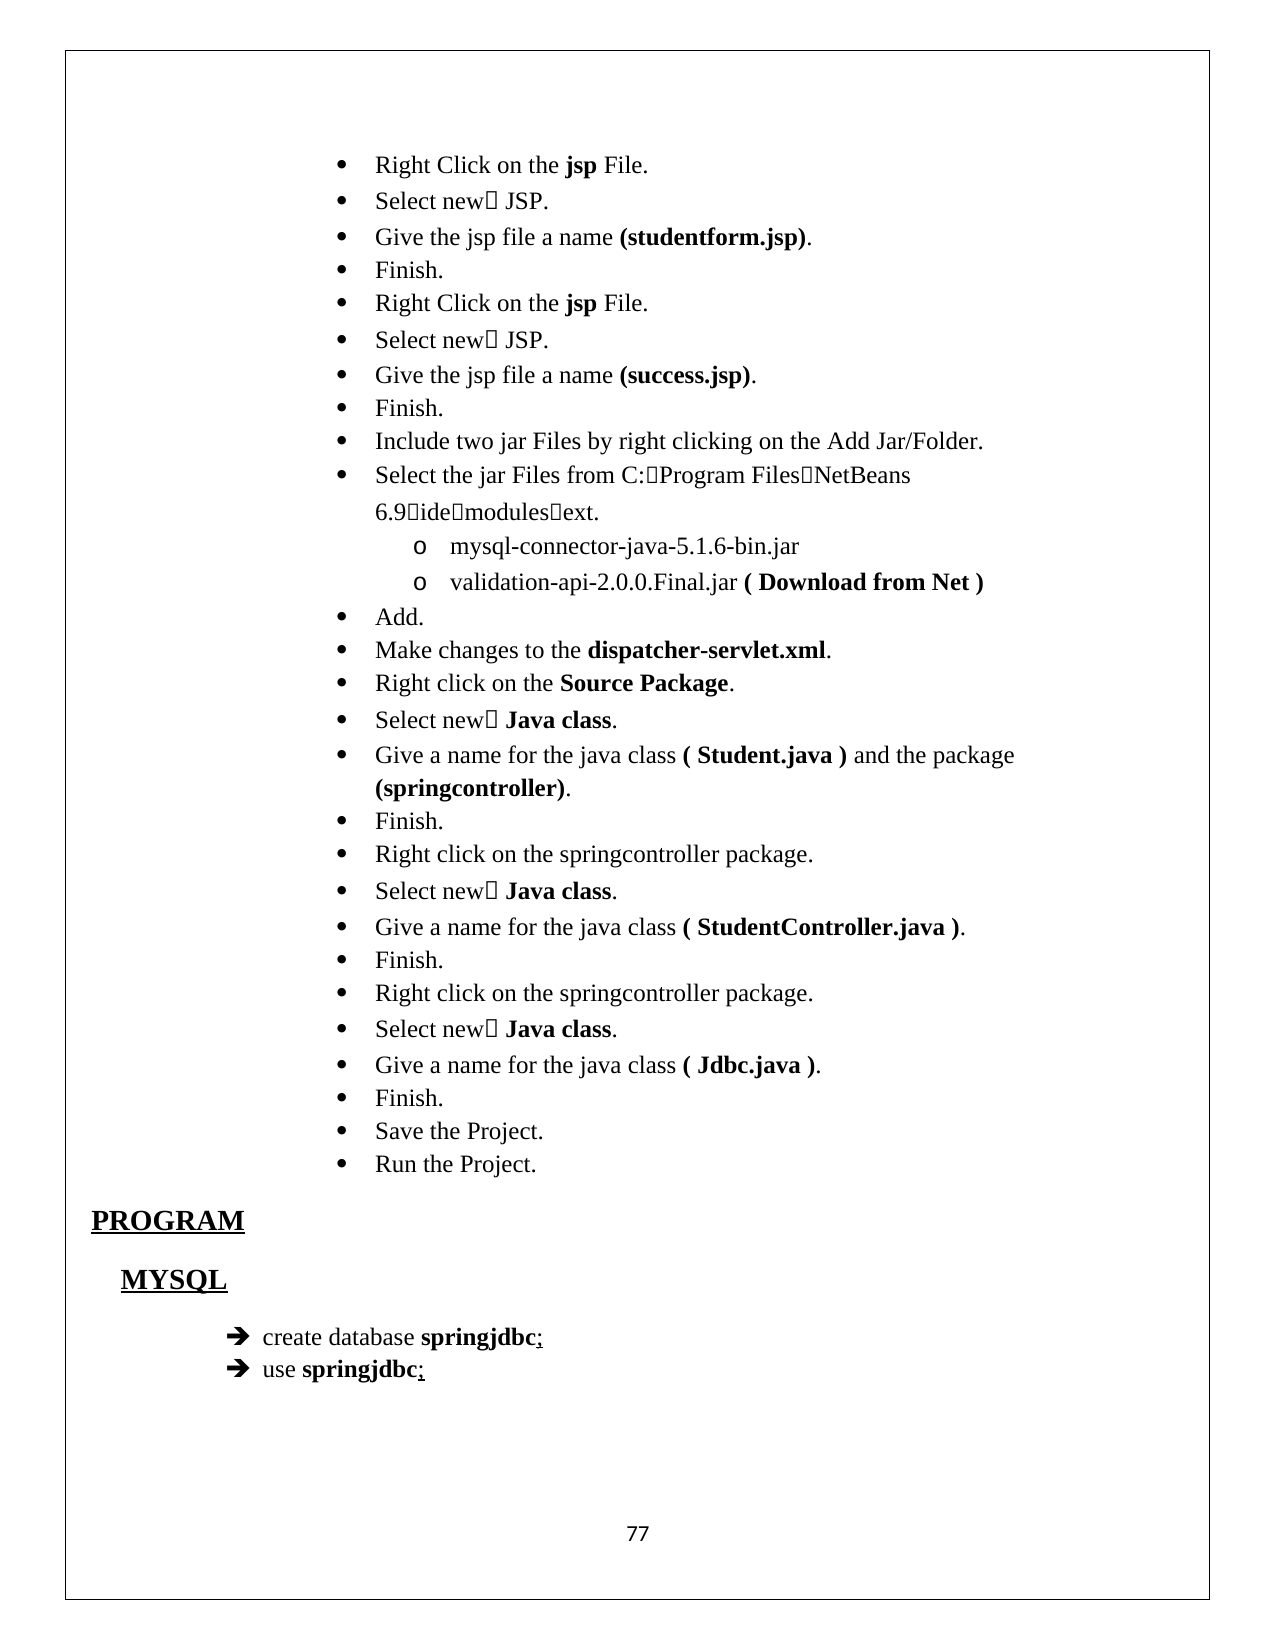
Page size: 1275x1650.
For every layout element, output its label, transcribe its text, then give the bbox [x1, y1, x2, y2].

list Finish. [337, 255, 1125, 284]
text MYSQL [120, 1262, 1125, 1296]
text PROGRAM [91, 1203, 1125, 1236]
list Give a name for the java class ( StudentController.java ). [337, 912, 1125, 940]
list Select new Java class. [337, 872, 1125, 907]
list create database springjdbc; [225, 1322, 1125, 1350]
list Give a name for the java class ( Student.java ) and the package (springcontroller). [337, 740, 1125, 802]
list Select new JSP. [337, 183, 1125, 217]
list Include two jar Files by right clicking on the Add Jar/Folder. [337, 426, 1125, 455]
list Finish. [337, 806, 1125, 835]
list Make changes to the dispatcher-servlet.xml. [337, 635, 1125, 664]
list Right click on the springcontroller package. [337, 978, 1125, 1006]
list Right click on the springcontroller package. [337, 839, 1125, 868]
list Finish. [337, 393, 1125, 422]
list Select new JSP. [337, 321, 1125, 355]
list Run the Project. [337, 1149, 1125, 1178]
list Select the jar Files from C:Program FilesNetBeans 6.9idemodulesext. [337, 459, 1125, 527]
list mysql-connector-java-5.1.6-bin.jar [412, 531, 1125, 562]
list Finish. [337, 945, 1125, 973]
list validation-api-2.0.0.Final.jar ( Download from Net ) [412, 567, 1125, 598]
list Give the jsp file a name (studentform.jsp). [337, 222, 1125, 251]
list Select new Java class. [337, 701, 1125, 735]
list Finish. [337, 1083, 1125, 1112]
list Right Click on the jsp File. [337, 150, 1125, 179]
list Select new Java class. [337, 1011, 1125, 1045]
list Right click on the Source Package. [337, 668, 1125, 697]
list Give the jsp file a name (success.jsp). [337, 360, 1125, 389]
list Right Click on the jsp File. [337, 288, 1125, 317]
list Save the Project. [337, 1116, 1125, 1145]
list use springjdbc; [225, 1354, 1125, 1383]
list Add. [337, 602, 1125, 631]
list Give a name for the java class ( Jdbc.java ). [337, 1050, 1125, 1079]
